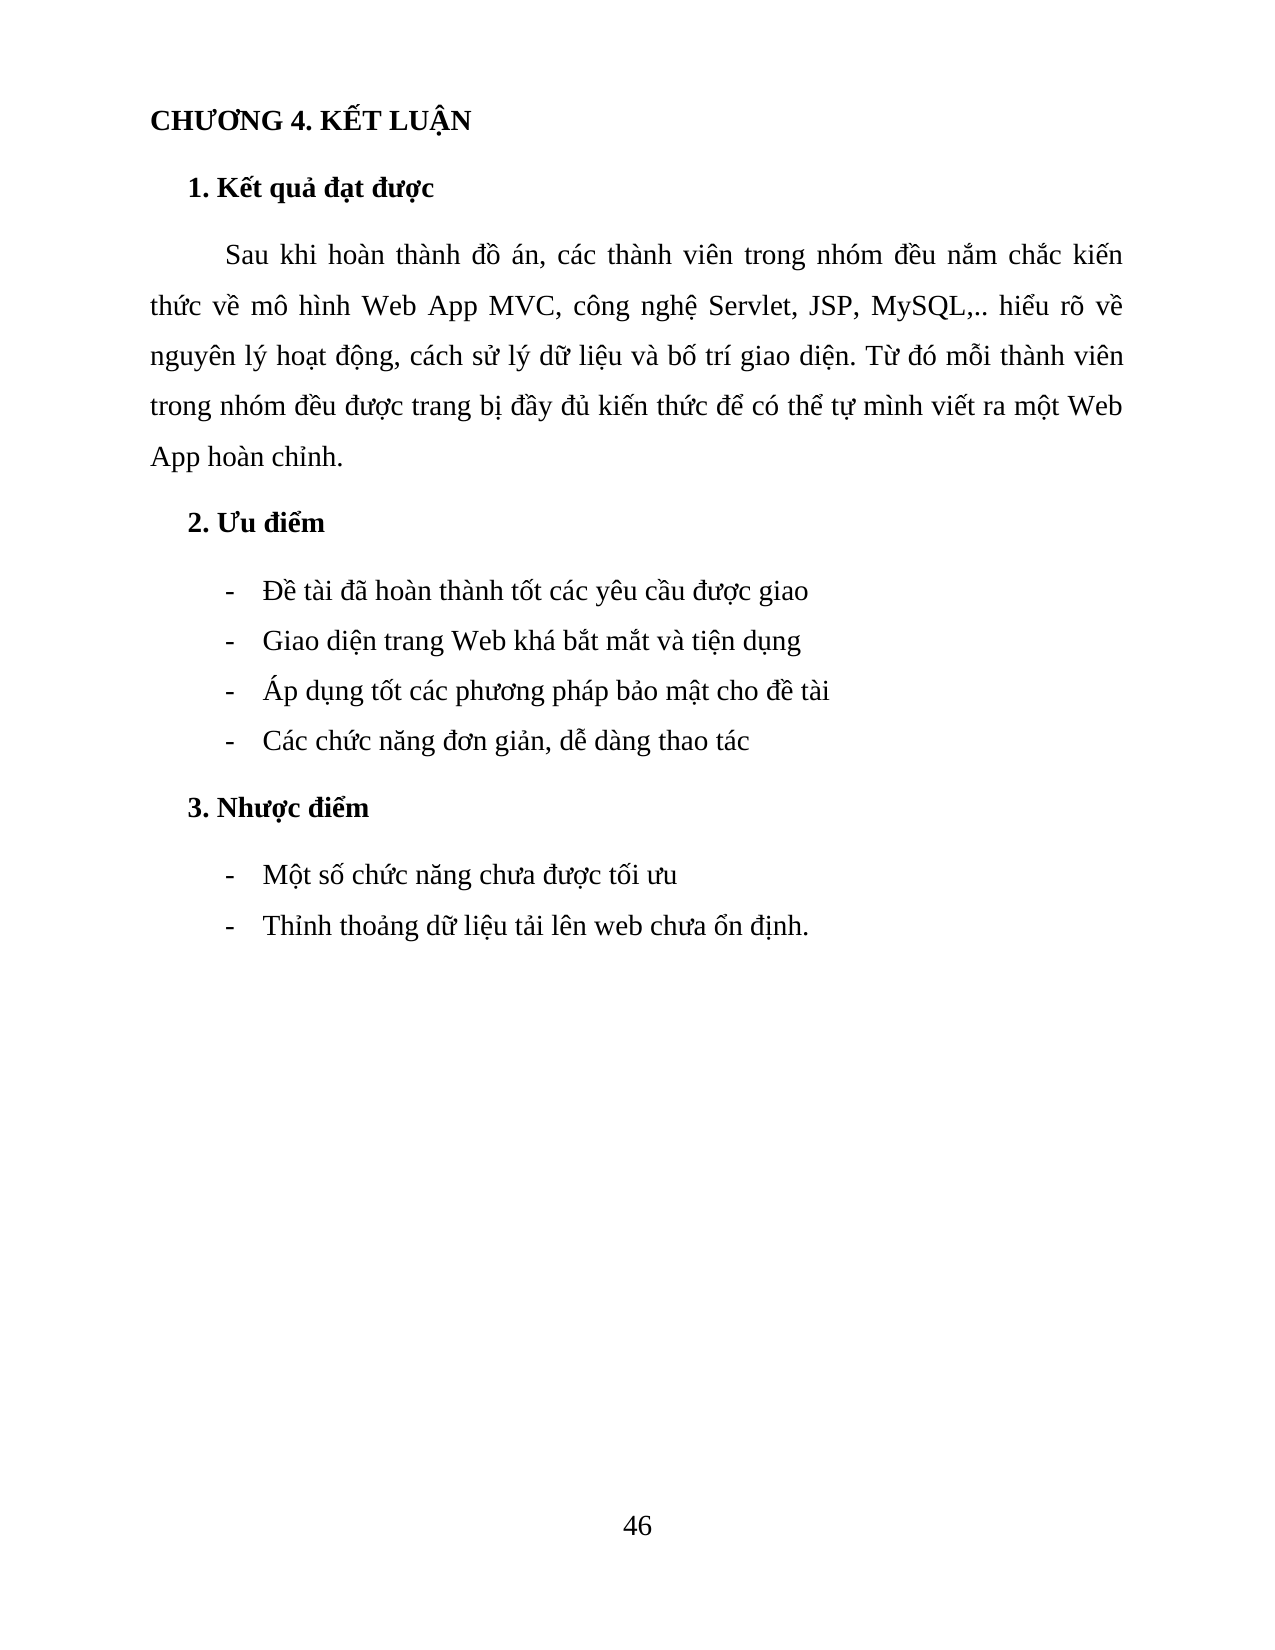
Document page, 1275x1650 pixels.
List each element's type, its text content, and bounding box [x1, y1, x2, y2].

list Thỉnh thoảng dữ liệu tải lên web chưa ổn định. [225, 908, 1125, 941]
text Nhược điểm [187, 791, 1125, 824]
text Ưu điểm [187, 506, 1125, 539]
list Giao diện trang Web khá bắt mắt và tiện dụng [225, 623, 1125, 656]
text Kết quả đạt được [187, 170, 1125, 204]
list Các chức năng đơn giản, dễ dàng thao tác [225, 723, 1125, 757]
list Áp dụng tốt các phương pháp bảo mật cho đề tài [225, 673, 1125, 707]
list Một số chức năng chưa được tối ưu [225, 857, 1125, 891]
text KẾT LUẬN [150, 103, 1125, 137]
list Đề tài đã hoàn thành tốt các yêu cầu được giao [225, 573, 1125, 606]
text Sau khi hoàn thành đồ án, các thành viên trong nhóm đều nắm chắc kiến thức về mô hình Web App MVC, công nghệ Servlet, JSP, MySQL,.. hiểu rõ về nguyên lý hoạt động, cách sử lý dữ liệu và bố trí giao diện. Từ đó mỗi thành viên trong nhóm đều được trang bị đầy đủ kiến thức để có thể tự mình viết ra một Web App hoàn chỉnh. [150, 237, 1125, 472]
